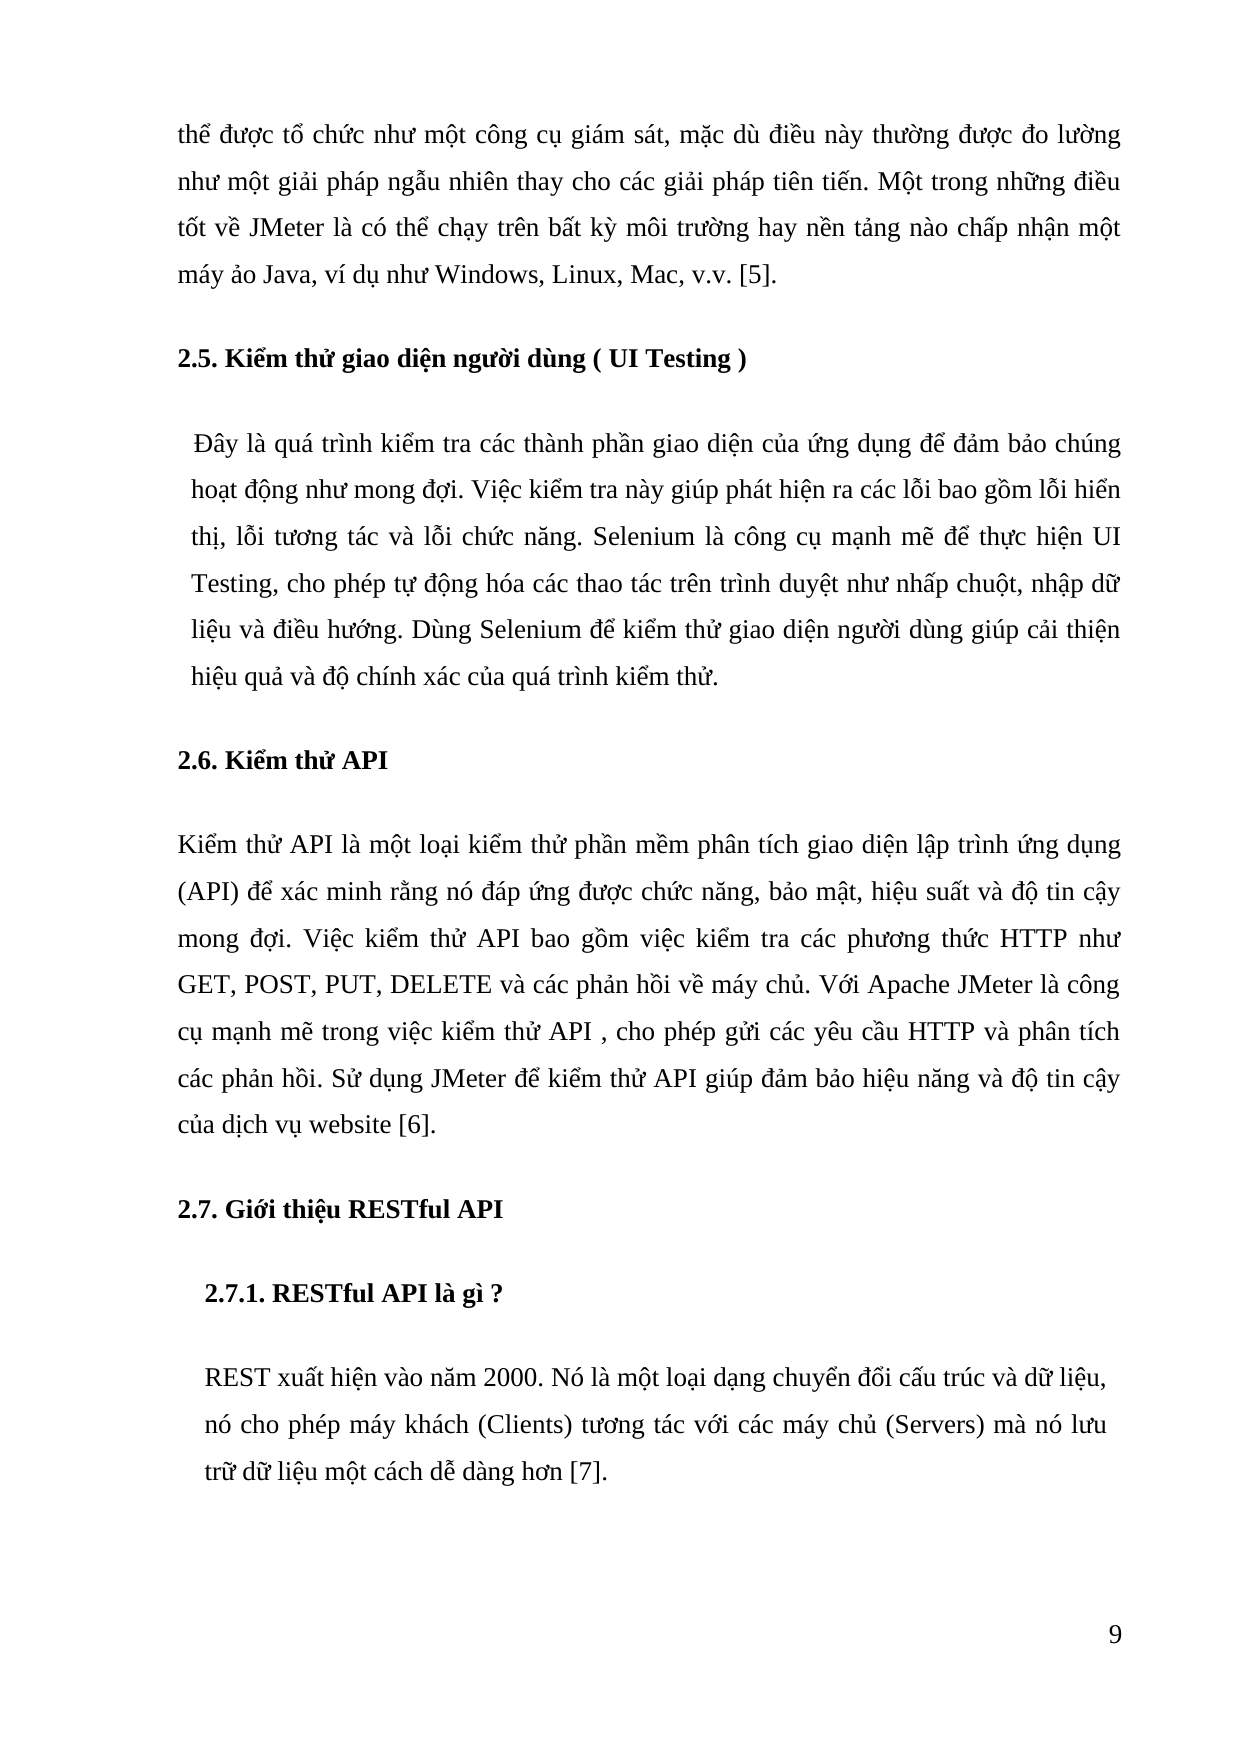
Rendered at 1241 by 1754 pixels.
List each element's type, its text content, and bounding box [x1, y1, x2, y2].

list REST xuất hiện vào năm 2000. Nó là một loại dạng chuyển đổi cấu trúc và dữ liệu, nó cho phép máy khách (Clients) tương tác với các máy chủ (Servers) mà nó lưu trữ dữ liệu một cách dễ dàng hơn [7]. [204, 1361, 1108, 1486]
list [177, 118, 1122, 289]
list 2.7. Giới thiệu RESTful API [177, 1193, 1122, 1224]
list Kiểm thử API là một loại kiểm thử phần mềm phân tích giao diện lập trình ứng dụng (API) để xác minh rằng nó đáp ứng được chức năng, bảo mật, hiệu suất và độ tin cậy mong đợi. Việc kiểm thử API bao gồm việc kiểm tra các phương thức HTTP như GET, POST, PUT, DELETE và các phản hồi về máy chủ. Với Apache JMeter là công cụ mạnh mẽ trong việc kiểm thử API , cho phép gửi các yêu cầu HTTP và phân tích các phản hồi. Sử dụng JMeter để kiểm thử API giúp đảm bảo hiệu năng và độ tin cậy của dịch vụ website [6]. [177, 828, 1122, 1140]
list 2.7.1. RESTful API là gì ? [177, 1277, 1122, 1308]
list Đây là quá trình kiểm tra các thành phần giao diện của ứng dụng để đảm bảo chúng hoạt động như mong đợi. Việc kiểm tra này giúp phát hiện ra các lỗi bao gồm lỗi hiển thị, lỗi tương tác và lỗi chức năng. Selenium là công cụ mạnh mẽ để thực hiện UI Testing, cho phép tự động hóa các thao tác trên trình duyệt như nhấp chuột, nhập dữ liệu và điều hướng. Dùng Selenium để kiểm thử giao diện người dùng giúp cải thiện hiệu quả và độ chính xác của quá trình kiểm thử. [177, 427, 1122, 691]
list 2.6. Kiểm thử API [177, 744, 1122, 775]
list 2.5. Kiểm thử giao diện người dùng ( UI Testing ) [177, 342, 1122, 373]
